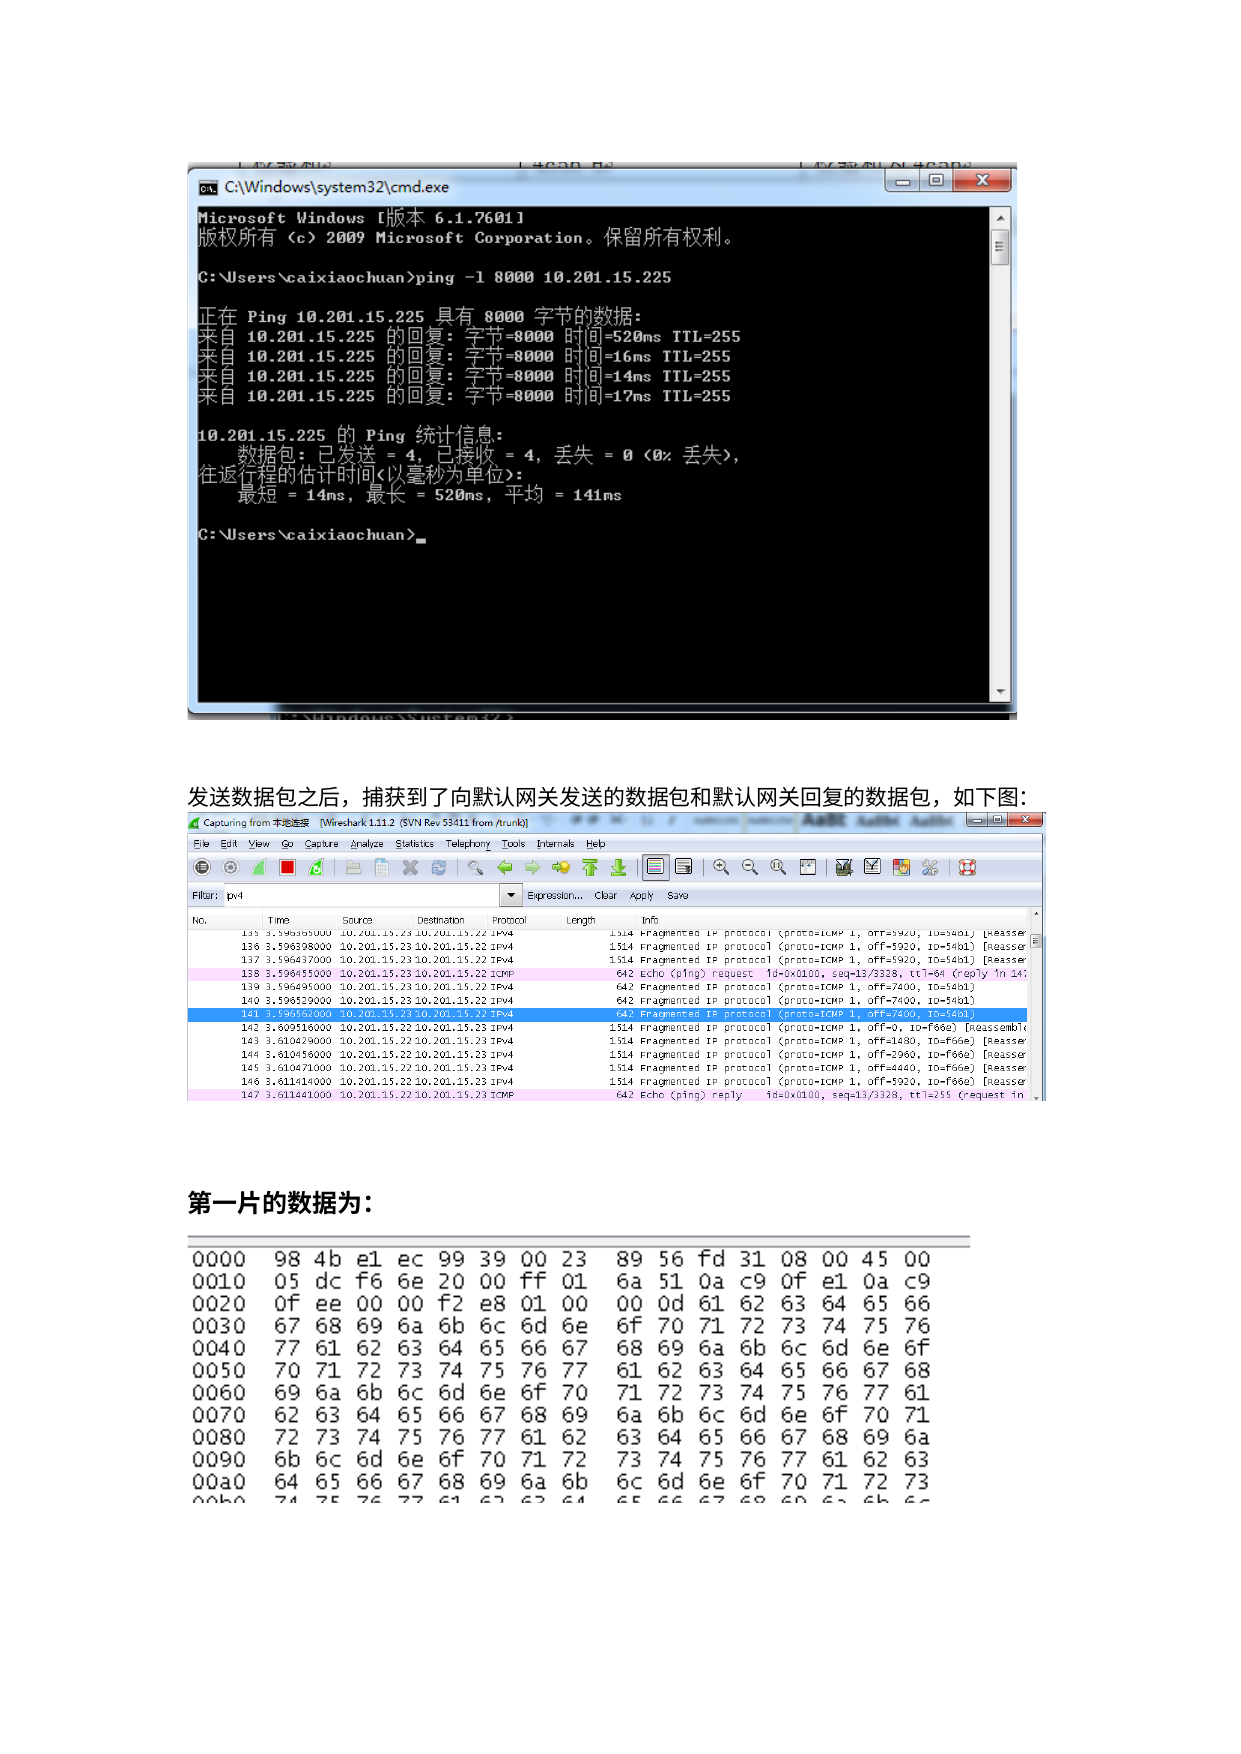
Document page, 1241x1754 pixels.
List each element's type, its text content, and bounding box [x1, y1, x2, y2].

picture [187, 162, 1018, 720]
picture [187, 1234, 971, 1503]
picture [187, 812, 1047, 1101]
text 发送数据包之后，捕获到了向默认网关发送的数据包和默认网关回复的数据包，如下图： [187, 779, 1053, 812]
text 第一片的数据为： [187, 1169, 1053, 1234]
